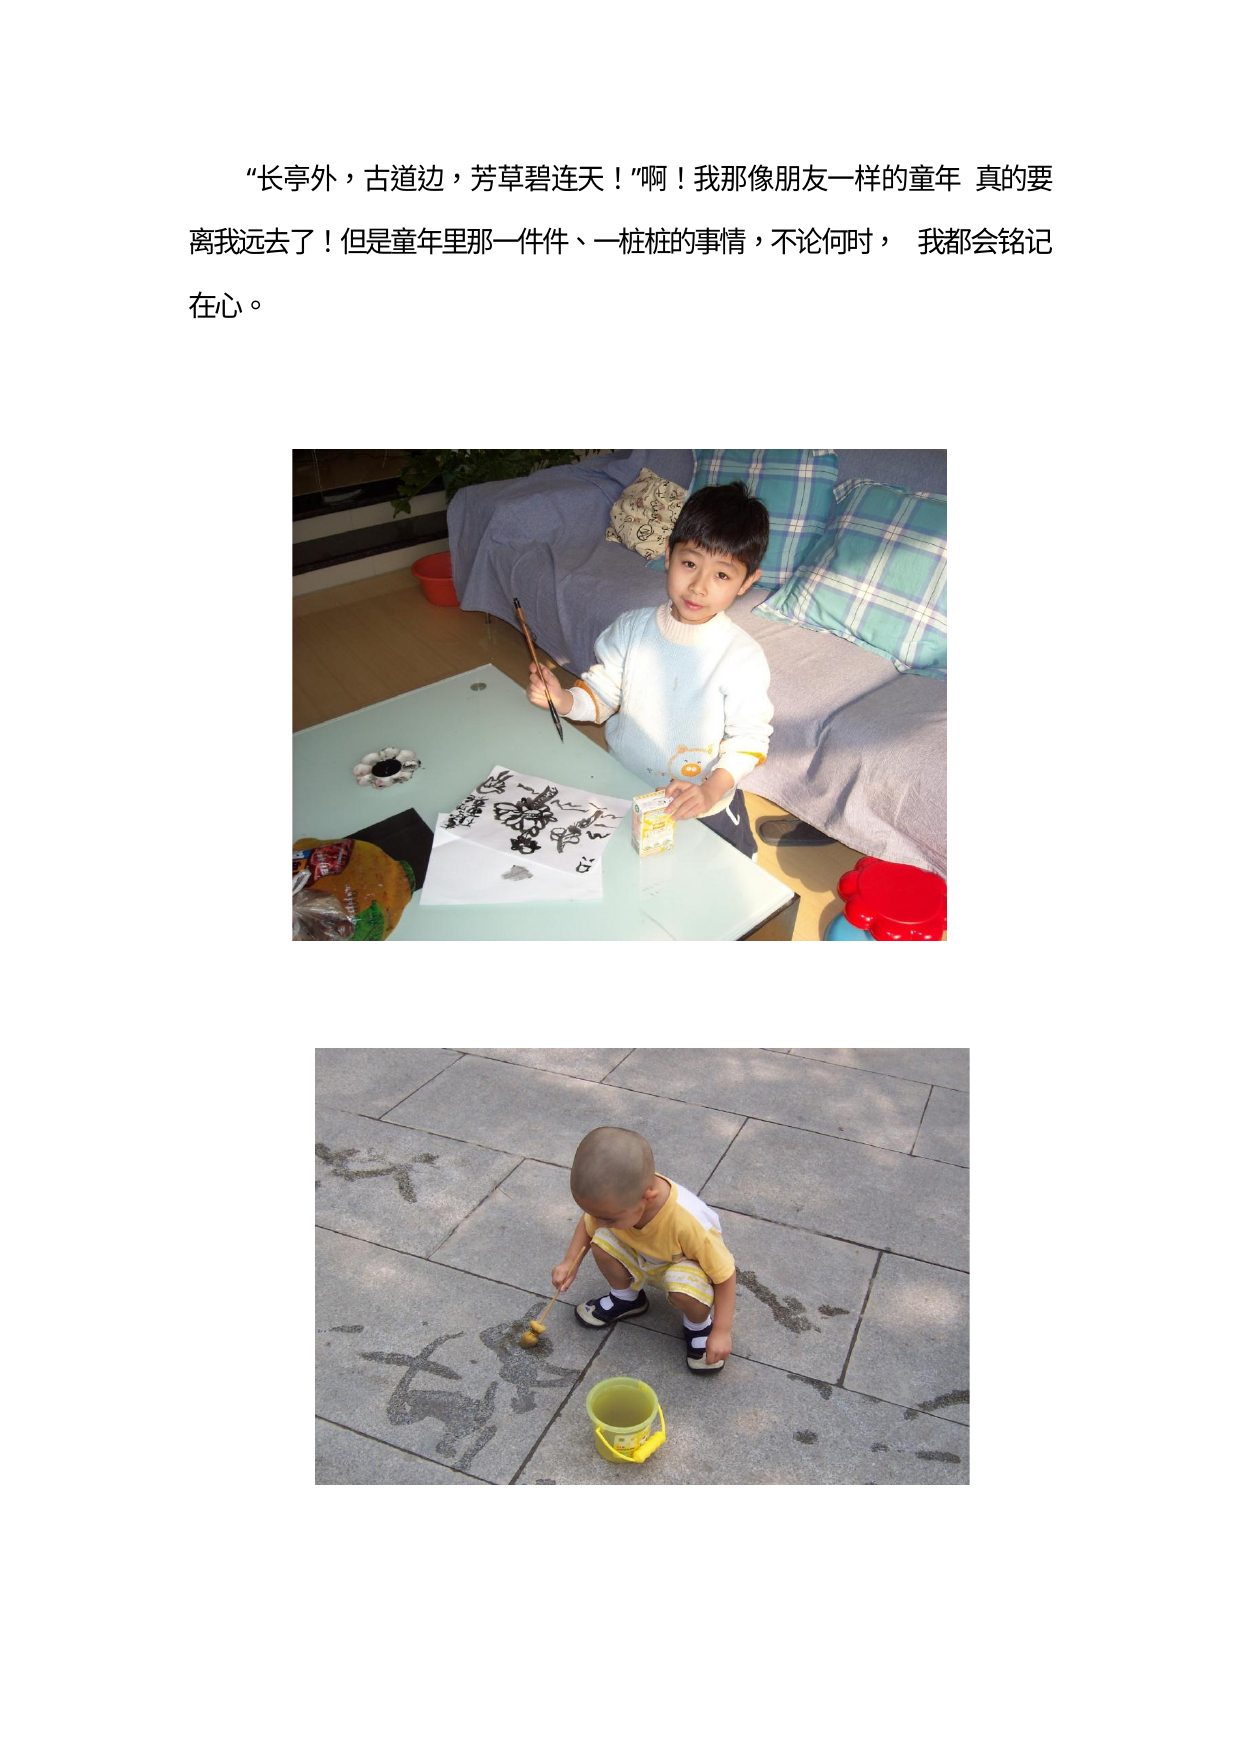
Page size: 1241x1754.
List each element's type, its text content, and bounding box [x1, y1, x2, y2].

text “长亭外，古道边，芳草碧连天！”啊！我那像朋友一样的童年 真的要离我远去了！但是童年里那一件件、一桩桩的事情，不论何时， 我都会铭记在心。 [188, 158, 1053, 325]
picture [315, 1048, 970, 1485]
picture [292, 449, 947, 941]
